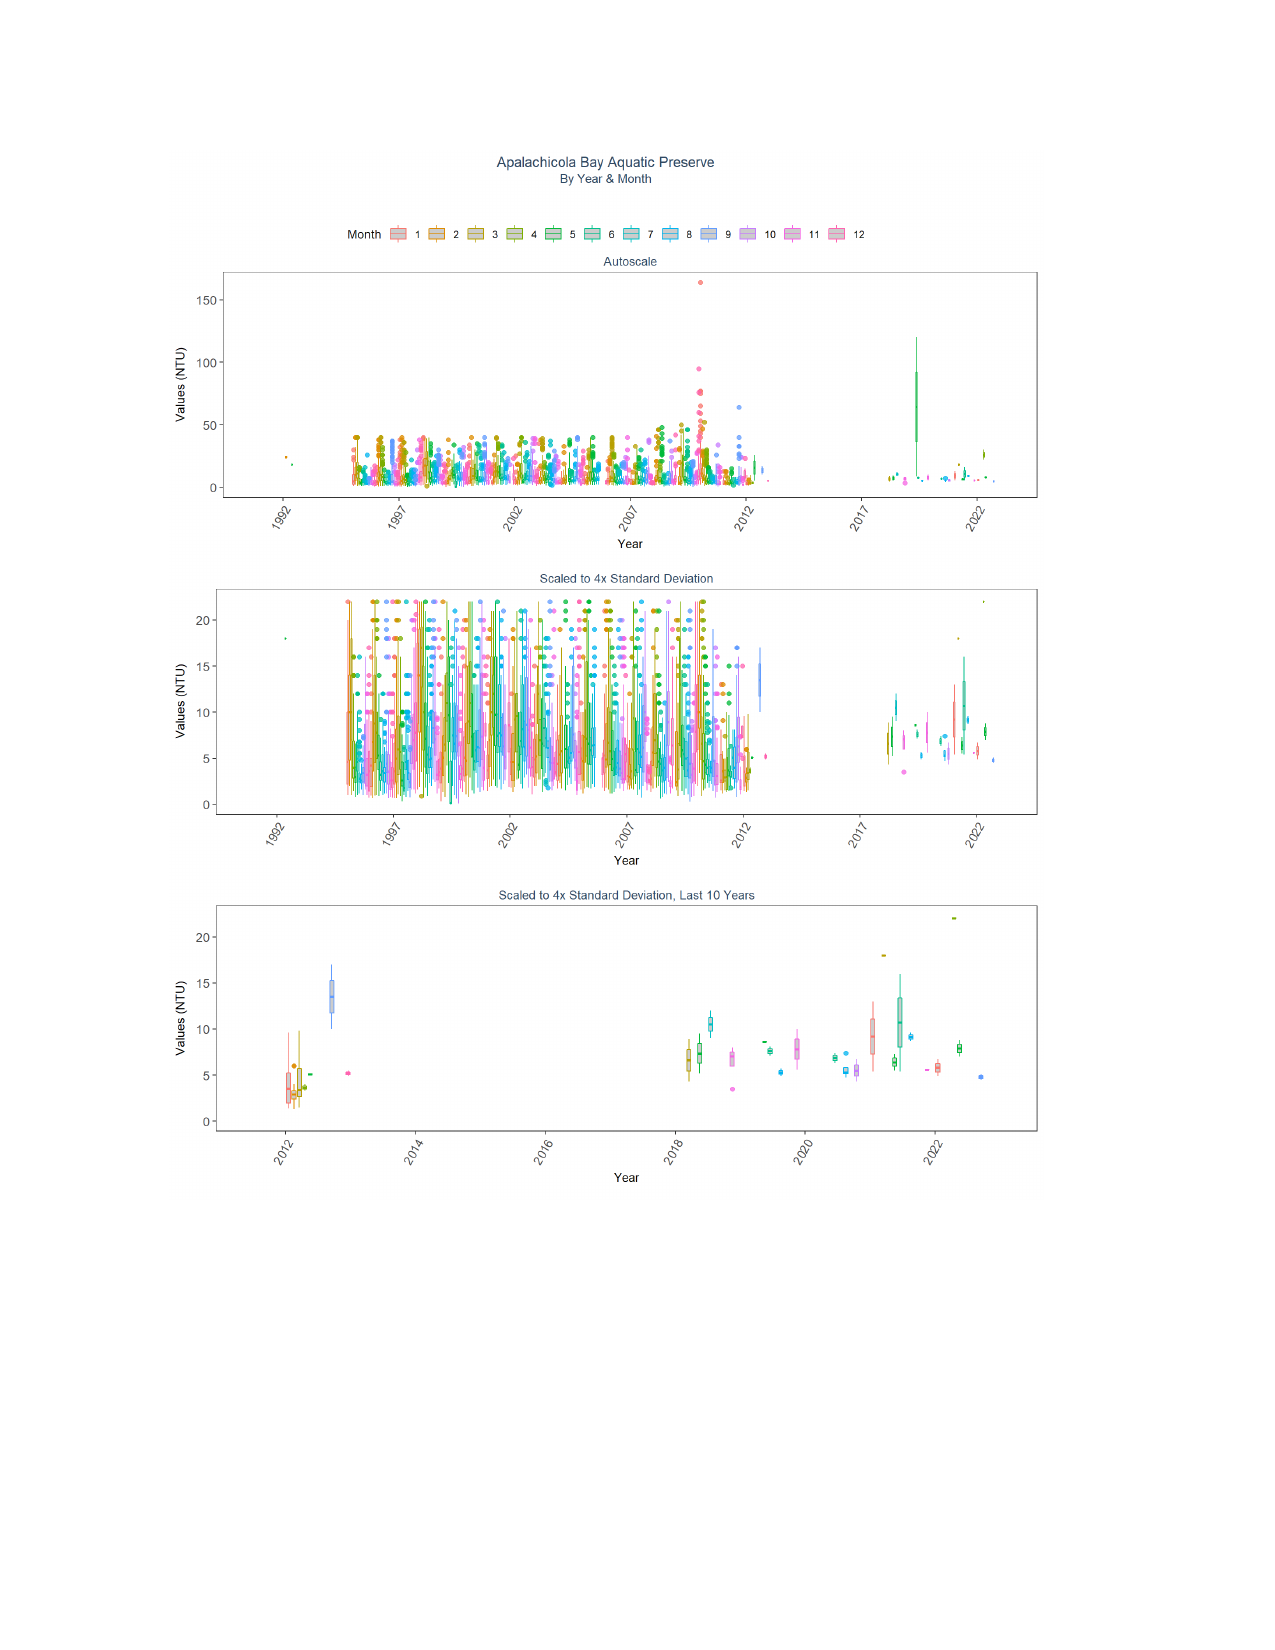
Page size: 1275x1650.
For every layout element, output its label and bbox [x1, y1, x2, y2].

picture [168, 150, 1044, 1200]
